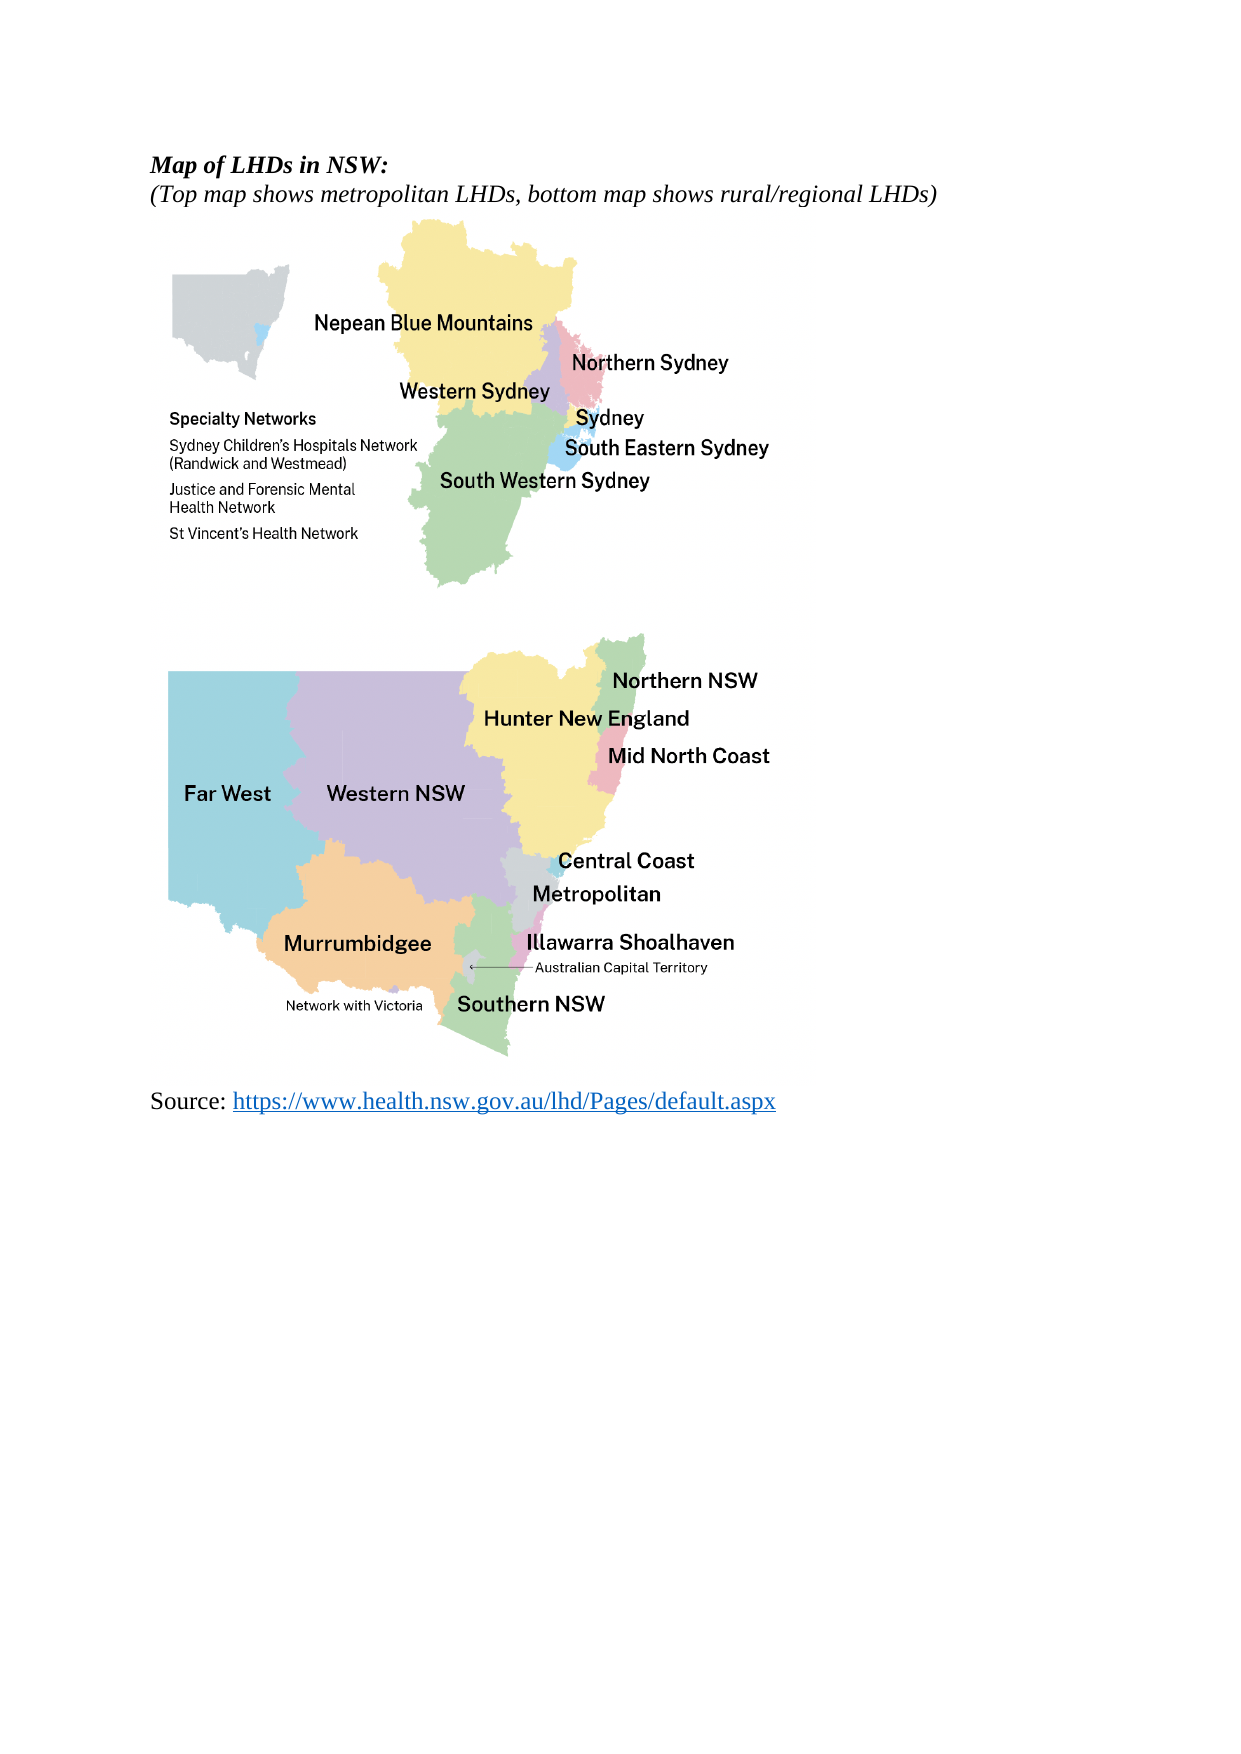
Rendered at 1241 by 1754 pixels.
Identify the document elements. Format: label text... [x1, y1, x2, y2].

text (Top map shows metropolitan LHDs, bottom map shows rural/regional LHDs) [150, 179, 1090, 207]
picture [150, 207, 817, 1086]
text Source: https://www.health.nsw.gov.au/lhd/Pages/default.aspx [150, 1086, 1090, 1115]
text Map of LHDs in NSW: [150, 150, 1090, 179]
